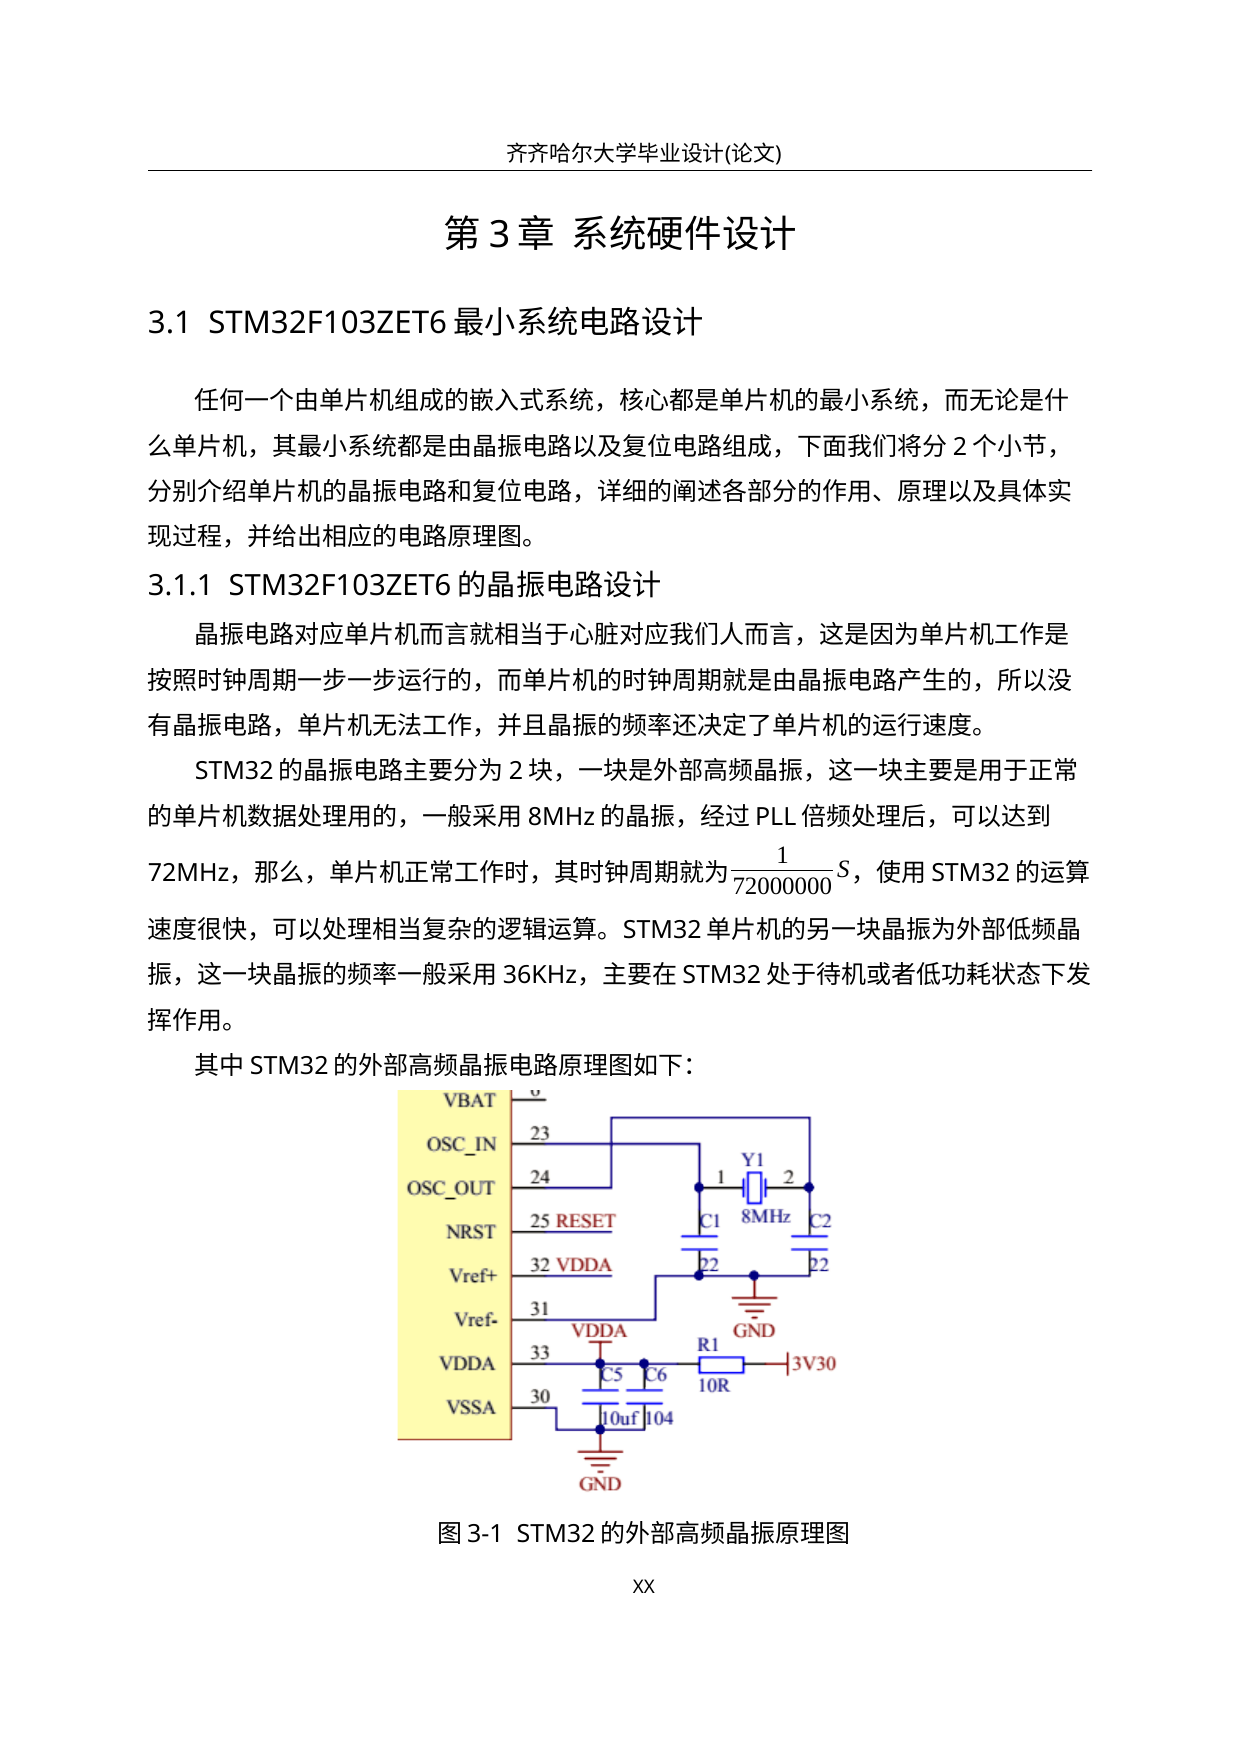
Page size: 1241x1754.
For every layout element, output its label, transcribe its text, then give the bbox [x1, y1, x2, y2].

text STM32的晶振电路主要分为2块，一块是外部高频晶振，这一块主要是用于正常的单片机数据处理用的，一般采用8MHz的晶振，经过PLL倍频处理后，可以达到72MHz，那么，单片机正常工作时，其时钟周期就为，使用STM32的运算速度很快，可以处理相当复杂的逻辑运算。STM32单片机的另一块晶振为外部低频晶振，这一块晶振的频率一般采用36KHz，主要在STM32处于待机或者低功耗状态下发挥作用。 [148, 751, 1092, 1036]
text 图3-1 STM32的外部高频晶振原理图 [148, 1513, 1092, 1549]
text 任何一个由单片机组成的嵌入式系统，核心都是单片机的最小系统，而无论是什么单片机，其最小系统都是由晶振电路以及复位电路组成，下面我们将分2个小节，分别介绍单片机的晶振电路和复位电路，详细的阐述各部分的作用、原理以及具体实现过程，并给出相应的电路原理图。 [148, 381, 1092, 553]
text 晶振电路对应单片机而言就相当于心脏对应我们人而言，这是因为单片机工作是按照时钟周期一步一步运行的，而单片机的时钟周期就是由晶振电路产生的，所以没有晶振电路，单片机无法工作，并且晶振的频率还决定了单片机的运行速度。 [148, 615, 1092, 742]
subtitle 第3章 系统硬件设计 [148, 203, 1092, 258]
text 其中STM32的外部高频晶振电路原理图如下： [148, 1045, 1092, 1082]
subtitle 3.1 STM32F103ZET6最小系统电路设计 [148, 298, 1092, 343]
picture [397, 1090, 890, 1505]
subtitle 3.1.1 STM32F103ZET6的晶振电路设计 [148, 562, 1067, 604]
